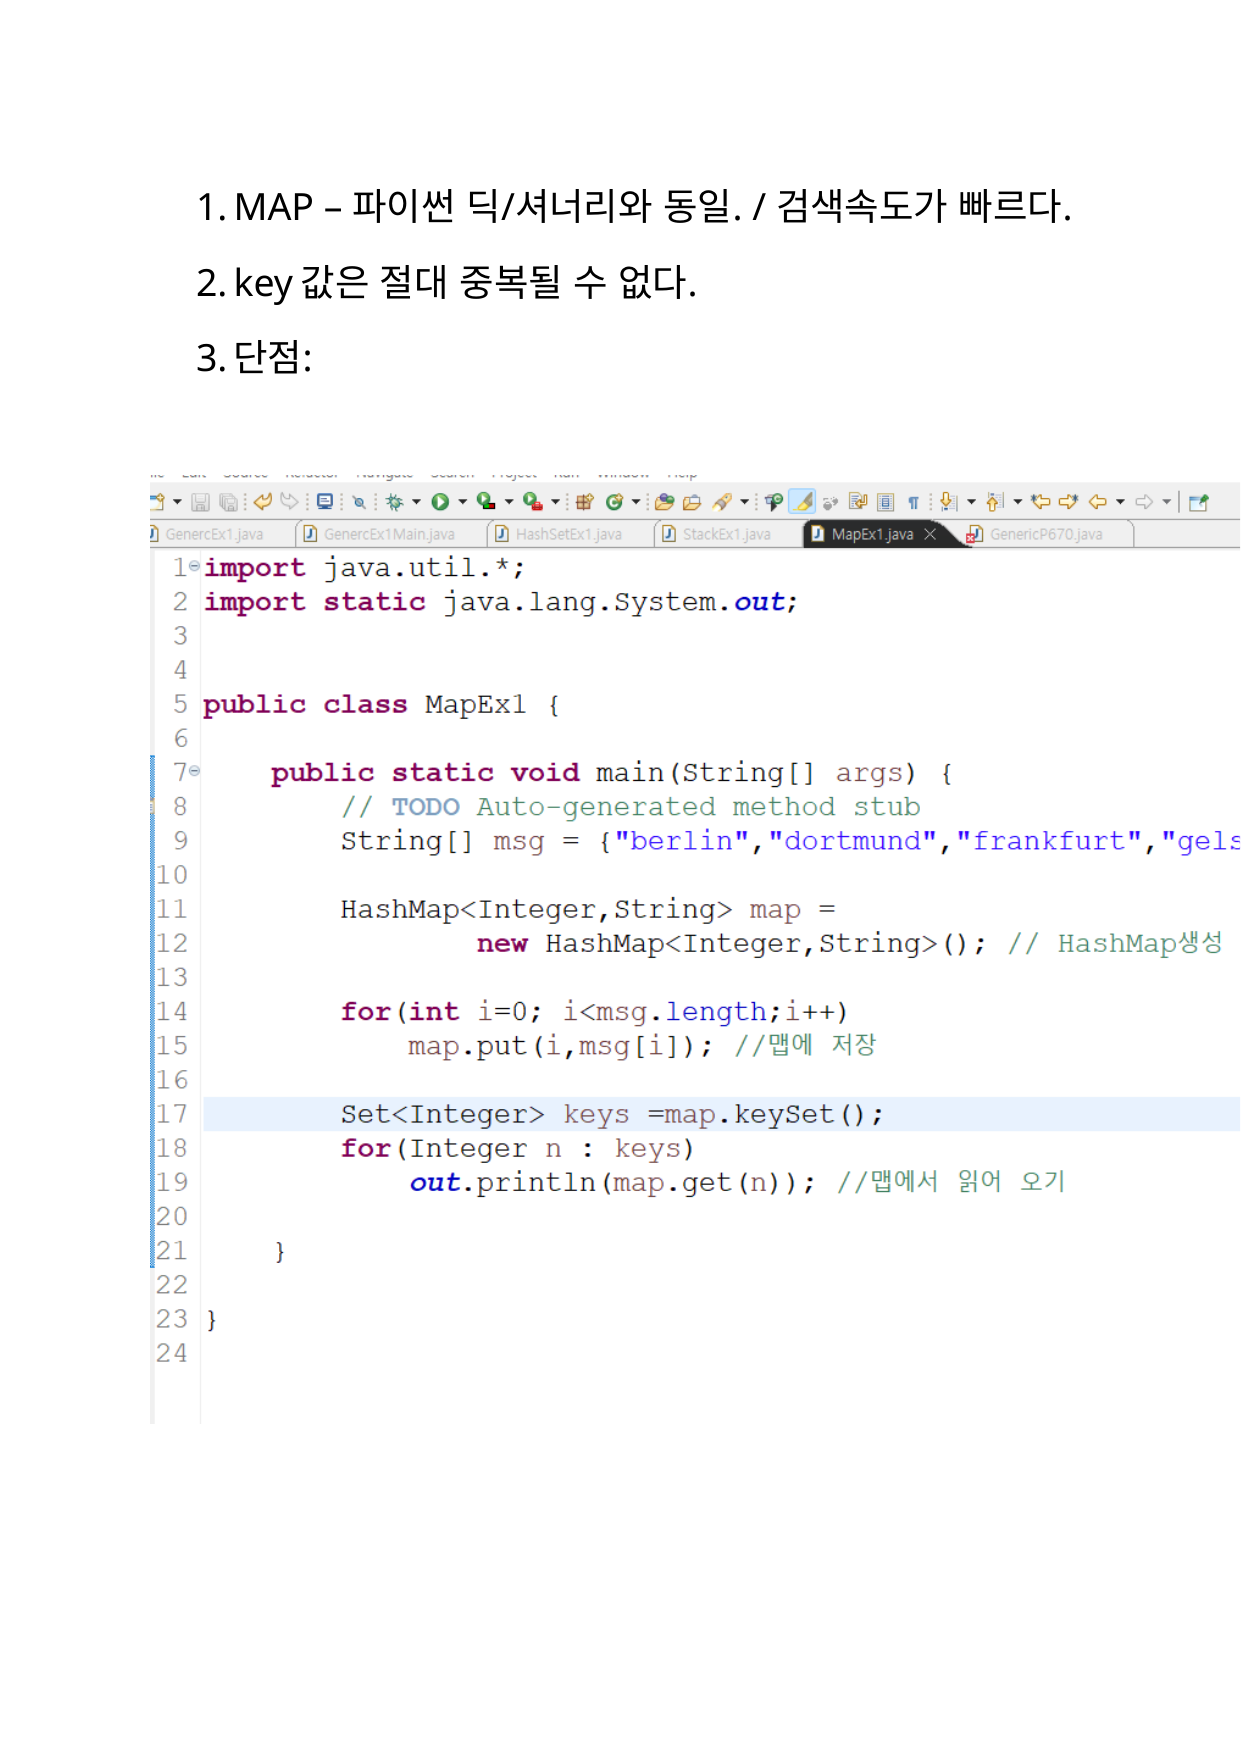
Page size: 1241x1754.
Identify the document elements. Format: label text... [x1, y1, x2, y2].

list key값은 절대 중복될 수 없다. [196, 253, 1090, 307]
list MAP – 파이썬 딕/셔너리와 동일. / 검색속도가 빠르다. [196, 177, 1090, 232]
picture [150, 475, 1241, 1424]
list 단점: [196, 328, 1090, 382]
